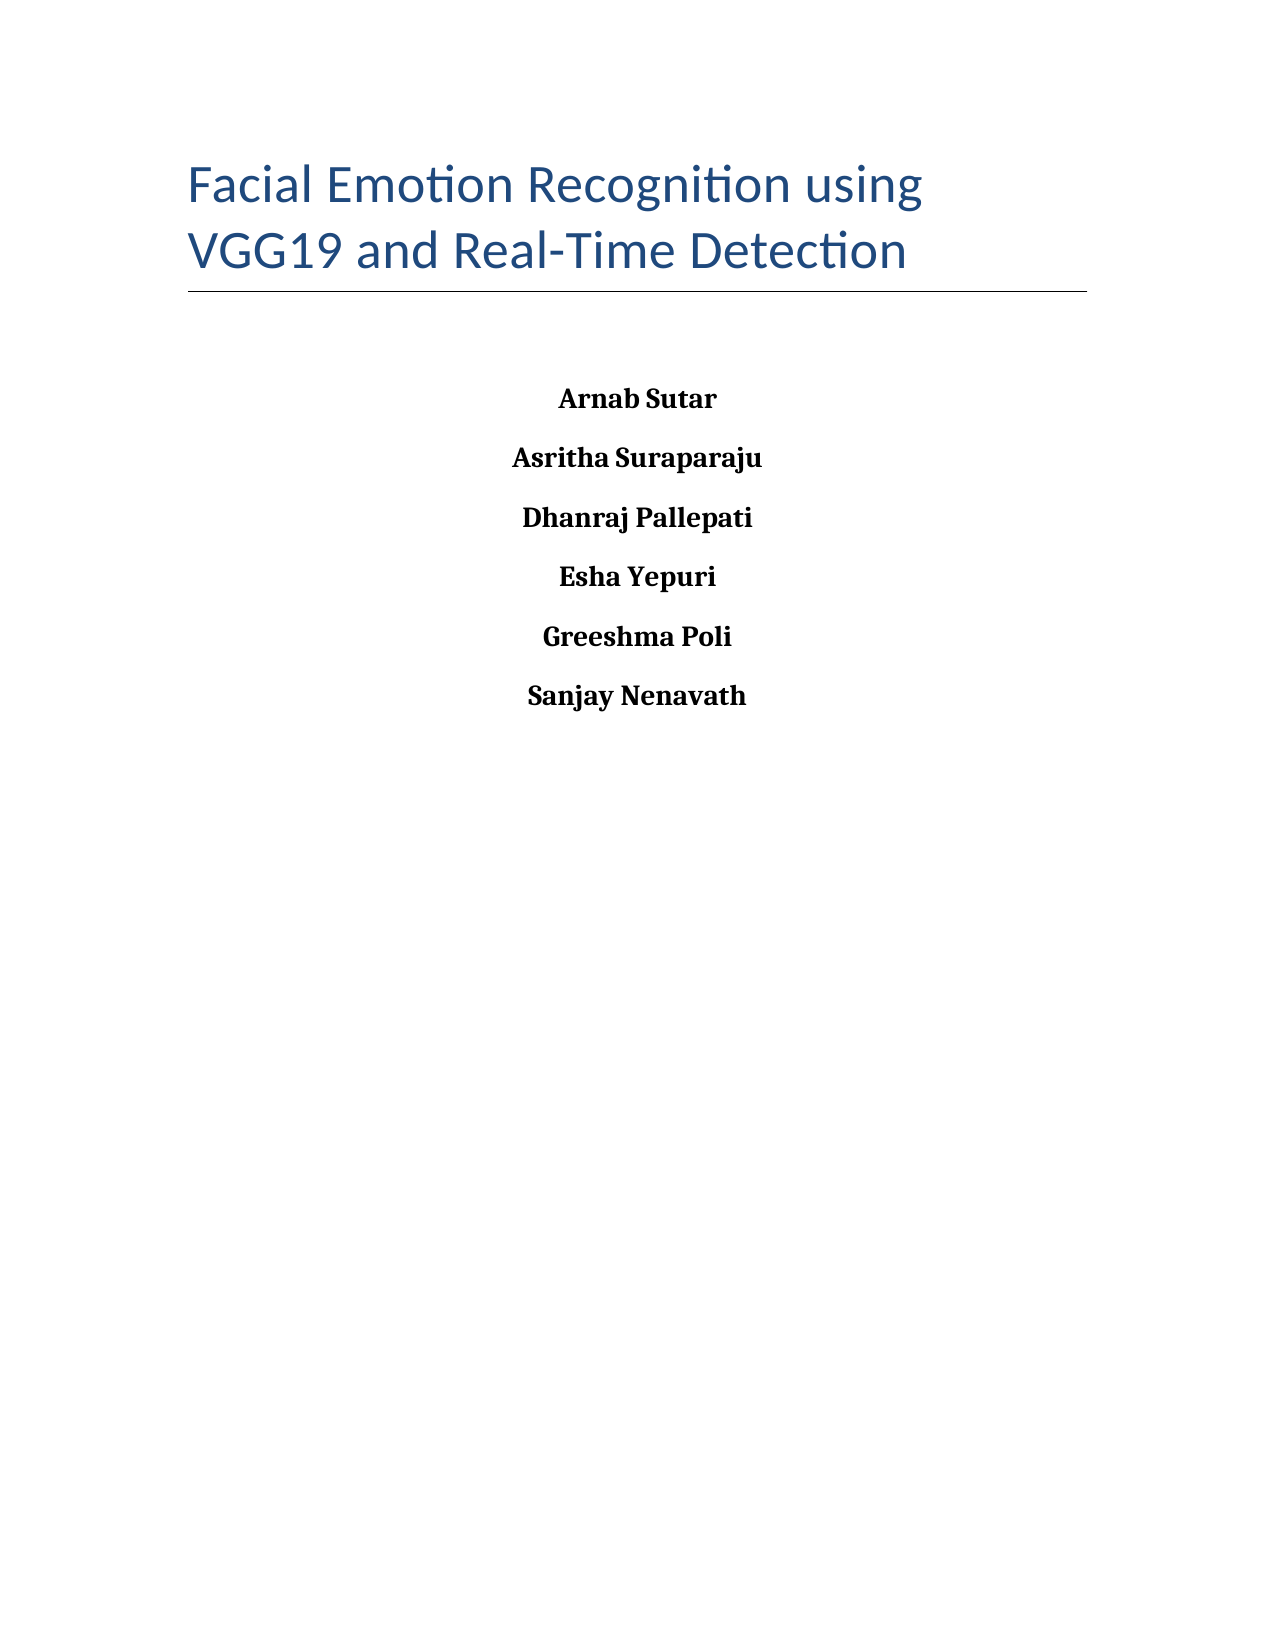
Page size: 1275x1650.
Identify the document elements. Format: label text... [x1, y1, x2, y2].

text Dhanraj Pallepati [187, 501, 1087, 534]
text Greeshma Poli [187, 620, 1087, 653]
text Arnab Sutar [187, 382, 1087, 416]
text Sanjay Nenavath [187, 679, 1087, 713]
title Facial Emotion Recognition using VGG19 and Real-Time Detection [187, 150, 1087, 292]
text Asritha Suraparaju [187, 442, 1087, 475]
text Esha Yepuri [187, 560, 1087, 594]
